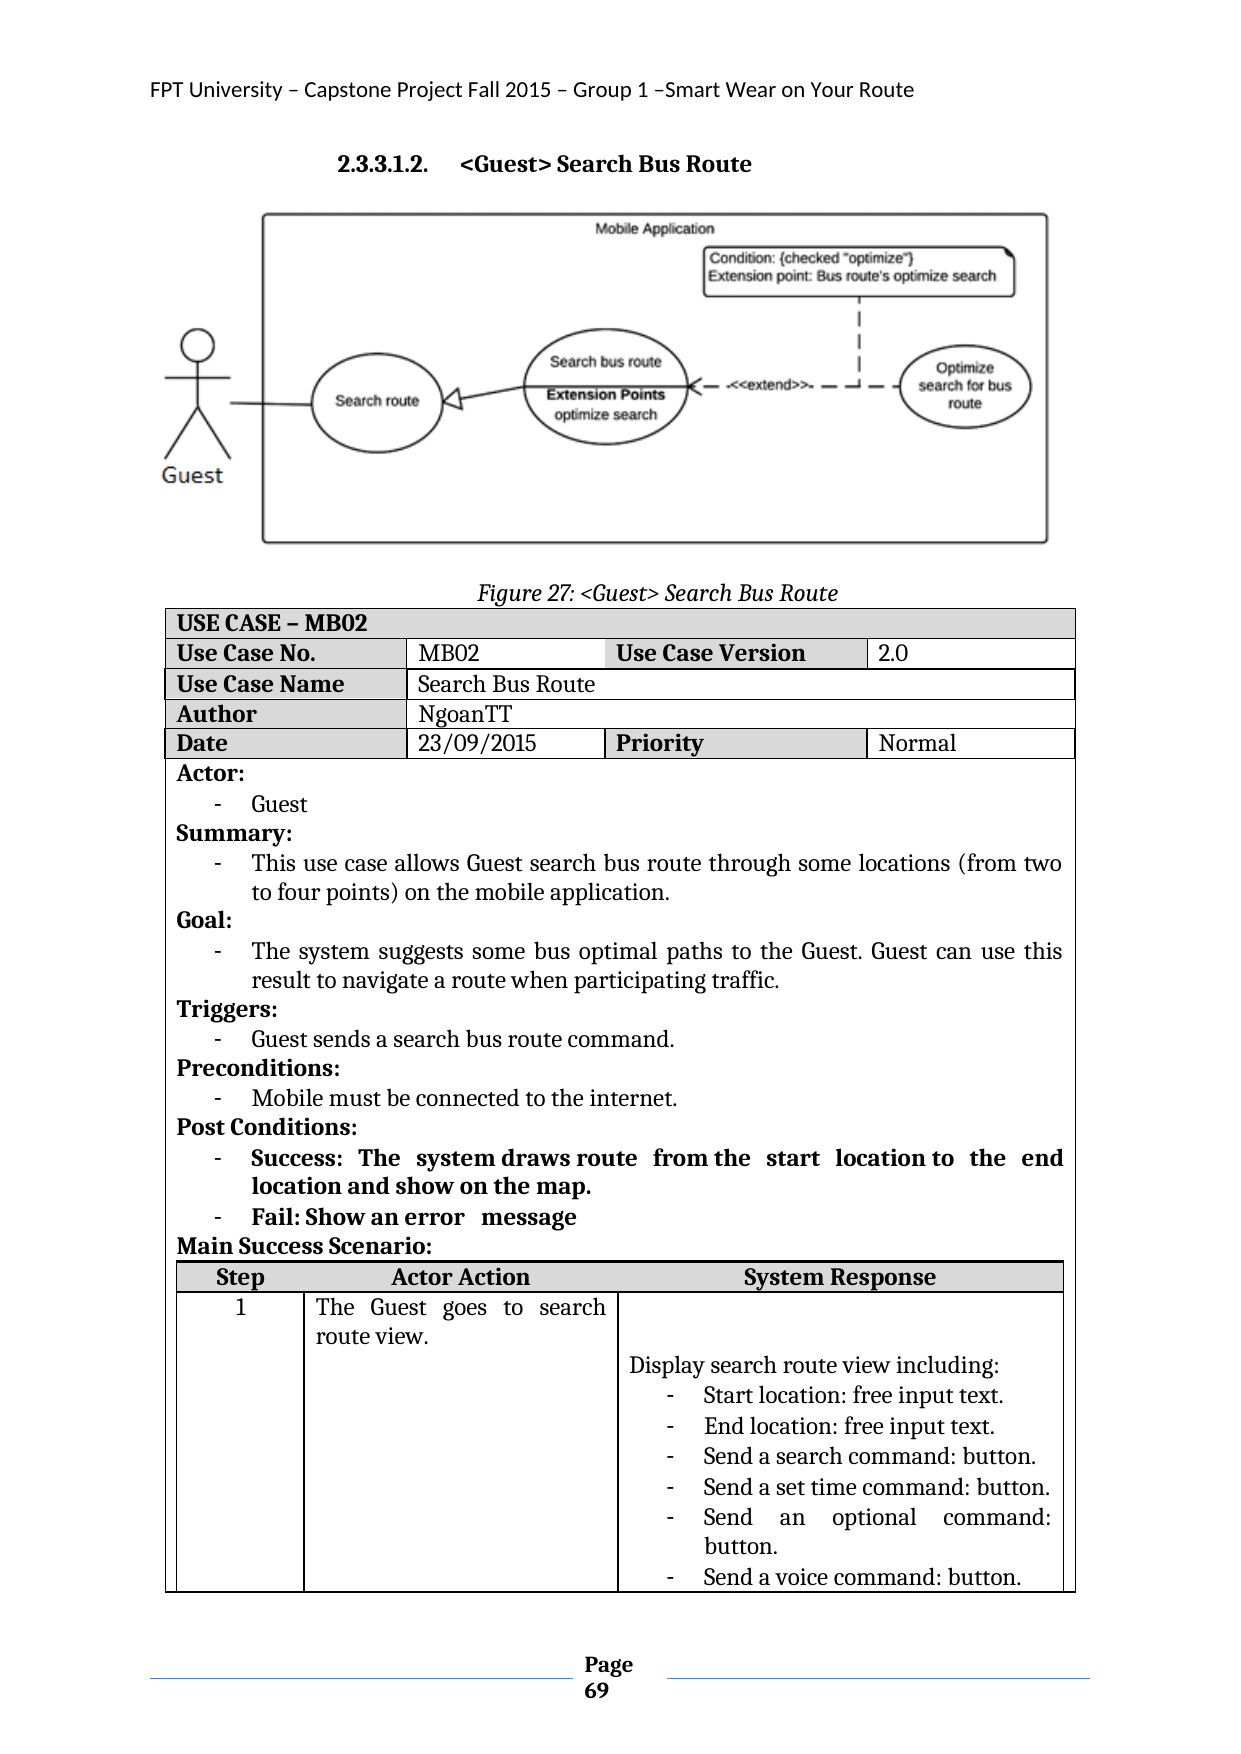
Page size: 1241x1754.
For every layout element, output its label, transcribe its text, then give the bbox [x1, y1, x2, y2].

table_cell NgoanTT [407, 700, 1075, 728]
table_cell Use Case Version [605, 639, 867, 668]
picture [160, 183, 1080, 576]
table_cell 2.0 [868, 639, 1075, 668]
table_cell 23/09/2015 [408, 729, 604, 758]
text Figure 27: <Guest> Search Bus Route [150, 579, 1090, 608]
table_cell Author [166, 700, 406, 728]
table_cell MB02 [407, 639, 604, 668]
table_cell Normal [868, 729, 1074, 758]
table_header USE CASE – MB02 [166, 609, 1075, 638]
table_cell Search Bus Route [408, 670, 1074, 698]
table_cell Priority [606, 729, 866, 758]
subtitle <Guest> Search Bus Route [337, 150, 1090, 179]
table_cell Date [166, 729, 406, 758]
table_cell Use Case Name [166, 669, 406, 698]
table_cell Use Case No. [166, 639, 406, 668]
